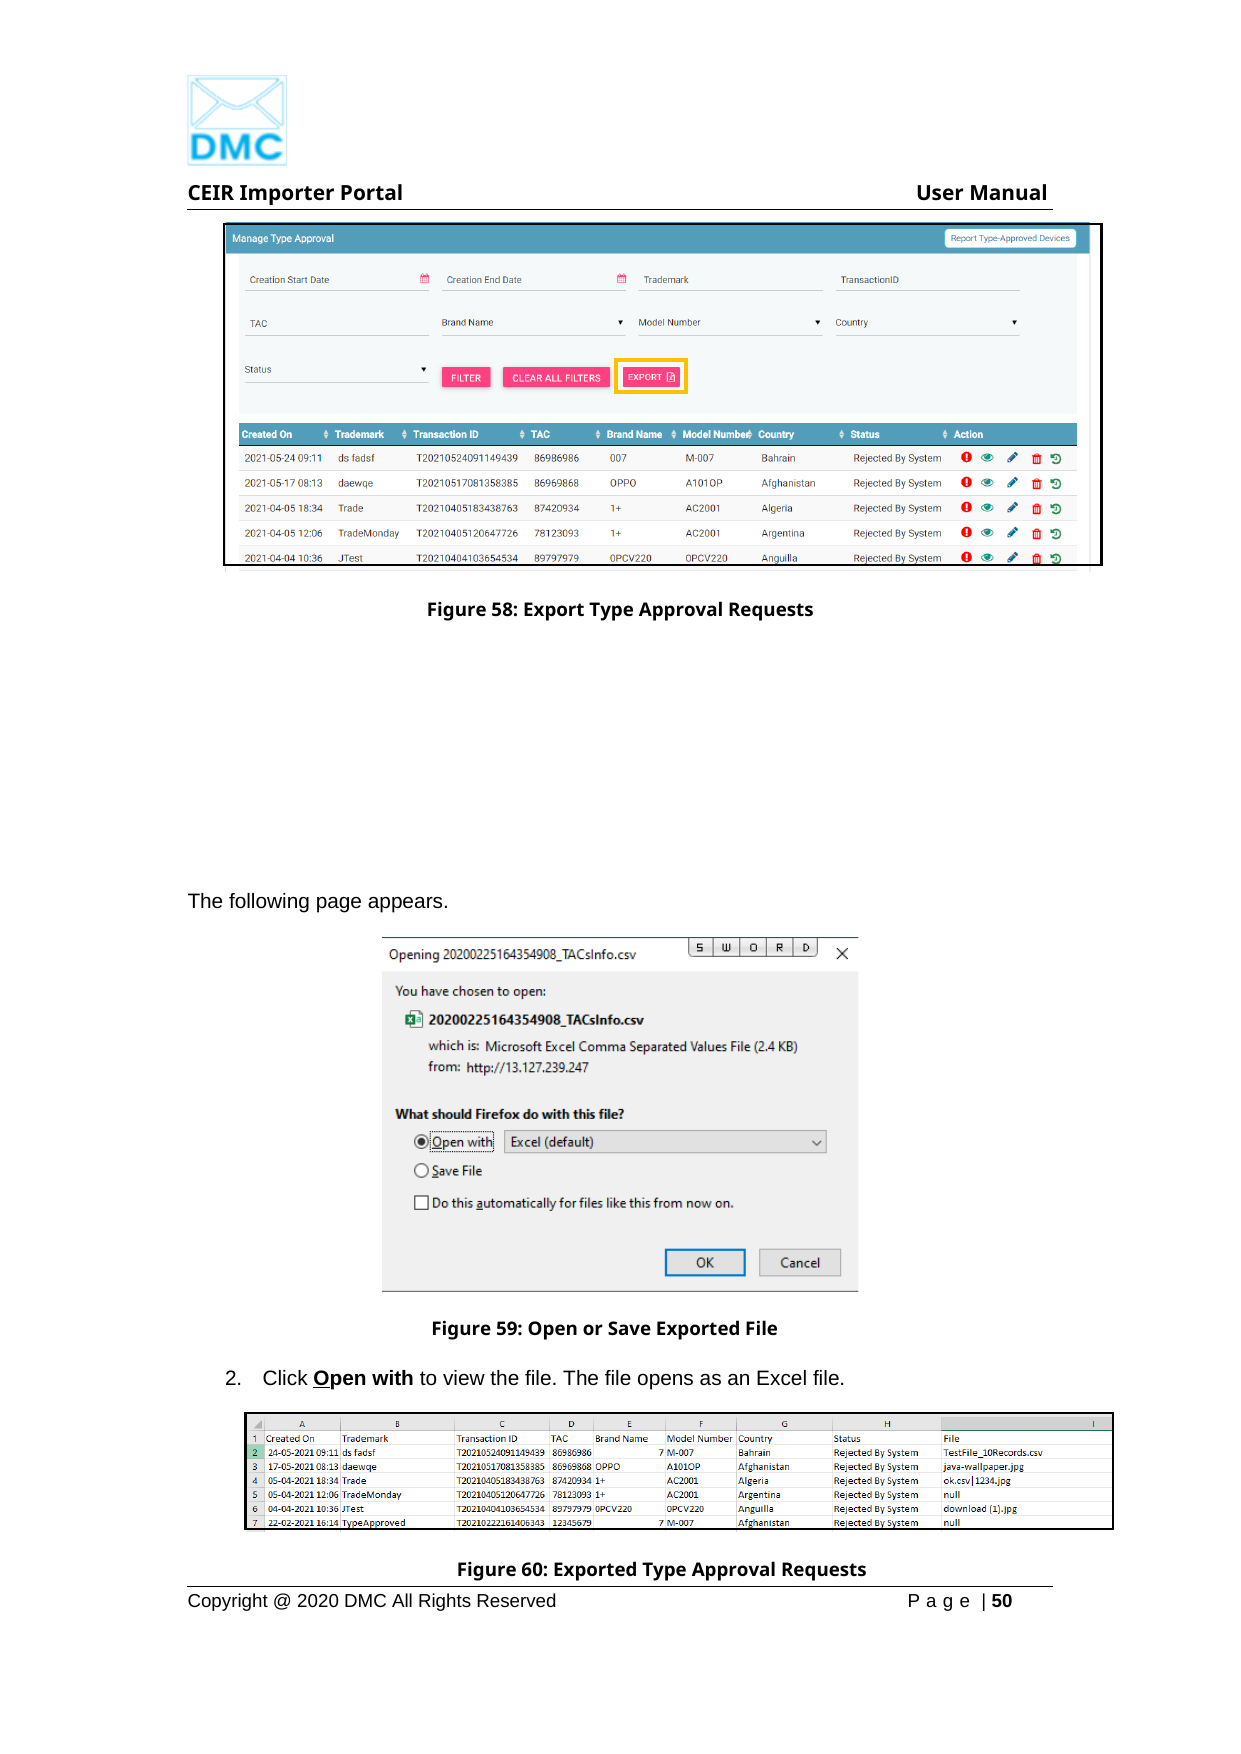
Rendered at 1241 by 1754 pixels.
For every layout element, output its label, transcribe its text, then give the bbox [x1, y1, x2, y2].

text Figure 60: Exported Type Approval Requests [187, 1556, 1053, 1582]
picture [382, 937, 859, 1292]
text The following page appears. [187, 889, 1053, 913]
picture [225, 225, 1091, 564]
list Click Open with to view the file. The file opens as an Excel file. [225, 1366, 1053, 1390]
picture [187, 75, 288, 166]
picture [224, 566, 1091, 572]
picture [247, 1414, 1112, 1528]
text Figure 59: Open or Save Exported File [187, 1316, 1053, 1341]
text Figure 58: Export Type Approval Requests [187, 596, 1053, 622]
